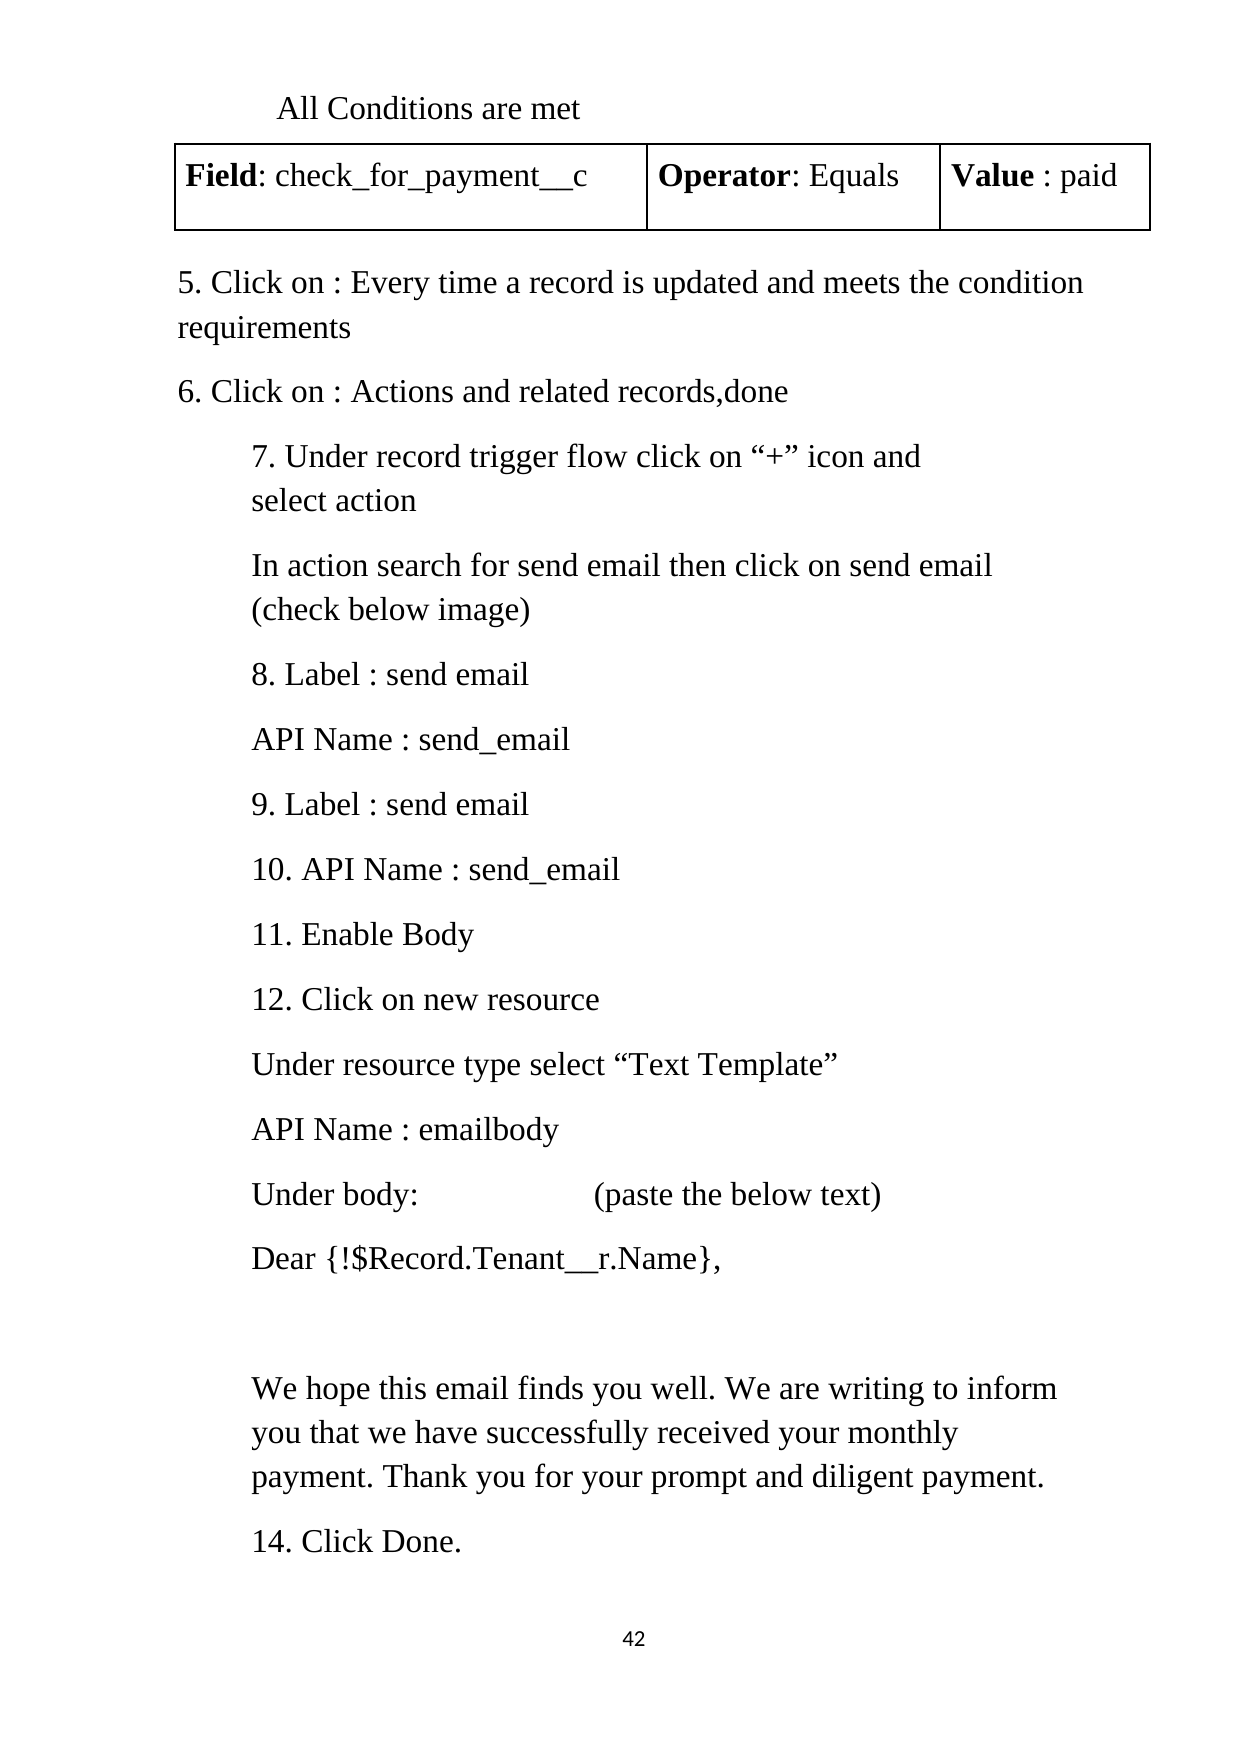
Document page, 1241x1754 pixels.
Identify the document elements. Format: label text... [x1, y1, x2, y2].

text 7. Under record trigger flow click on “+” icon and select action [251, 437, 1090, 519]
text 9. Label : send email [251, 784, 1090, 823]
text Dear {!$Record.Tenant__r.Name}, [251, 1239, 1090, 1277]
text API Name : send_email [251, 719, 1090, 758]
text Under body: (paste the below text) [251, 1174, 1090, 1212]
text 12. Click on new resource [251, 979, 1090, 1017]
table_header Field: check_for_payment__c [176, 145, 646, 228]
text 10. API Name : send_email [251, 849, 1090, 888]
table_header Operator: Equals [648, 145, 939, 228]
text We hope this email finds you well. We are writing to inform you that we have successfully received your monthly payment. Thank you for your prompt and diligent payment. [251, 1368, 1090, 1495]
text 14. Click Done. [251, 1521, 1090, 1560]
table_header Value : paid [941, 145, 1149, 228]
text 5. Click on : Every time a record is updated and meets the condition requirements [177, 231, 1090, 345]
text Under resource type select “Text Template” [251, 1044, 1090, 1082]
text 8. Label : send email [251, 654, 1090, 693]
text All Conditions are met [251, 89, 1090, 127]
text 6. Click on : Actions and related records,done [177, 372, 1090, 410]
text In action search for send email then click on send email (check below image) [251, 546, 1090, 628]
text 11. Enable Body [251, 914, 1090, 952]
text API Name : emailbody [251, 1109, 1090, 1147]
